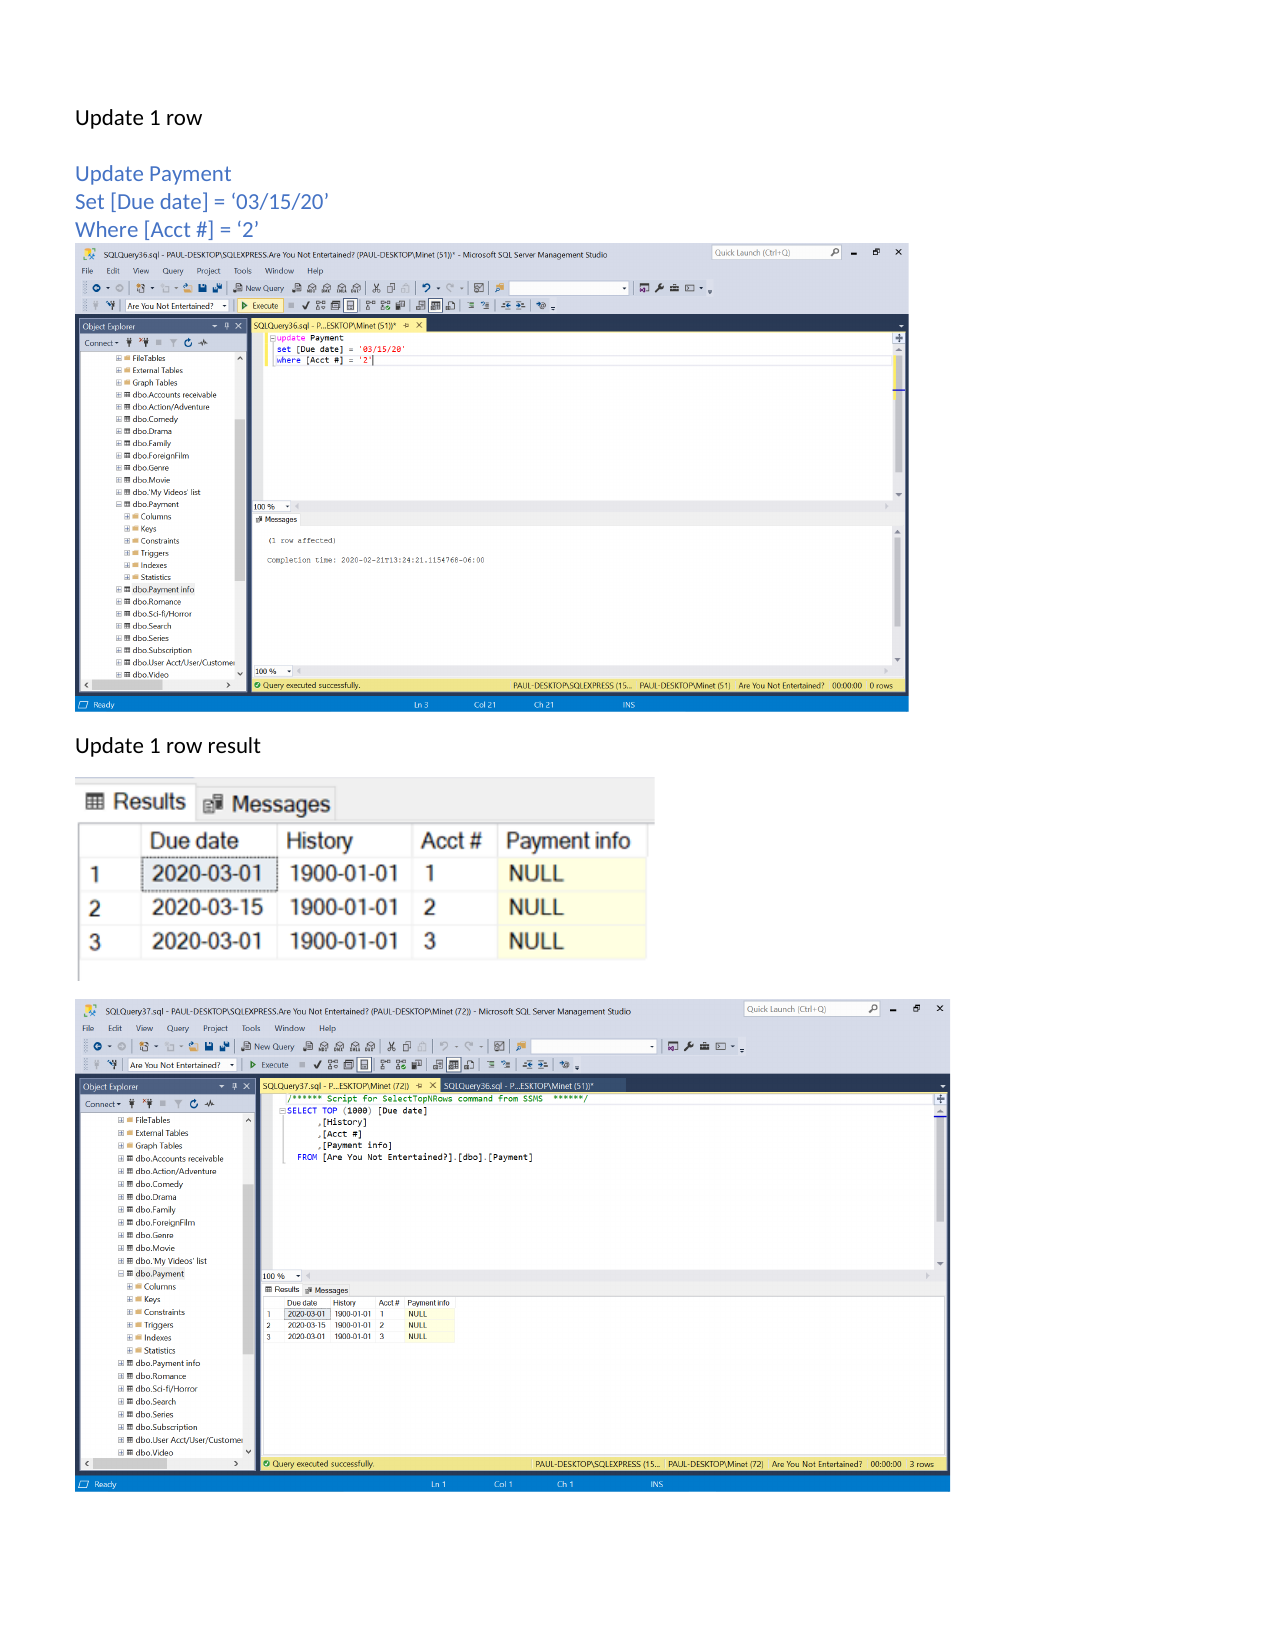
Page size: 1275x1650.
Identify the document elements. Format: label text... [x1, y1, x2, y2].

text Where [Acct #] = ‘2’ [75, 215, 1200, 243]
text Update Payment [75, 159, 1200, 187]
text Update 1 row result [75, 731, 1200, 759]
picture [75, 777, 655, 981]
text Update 1 row [75, 103, 1200, 131]
text Set [Due date] = ‘03/15/20’ [75, 187, 1200, 215]
picture [75, 999, 951, 1492]
picture [75, 243, 909, 712]
